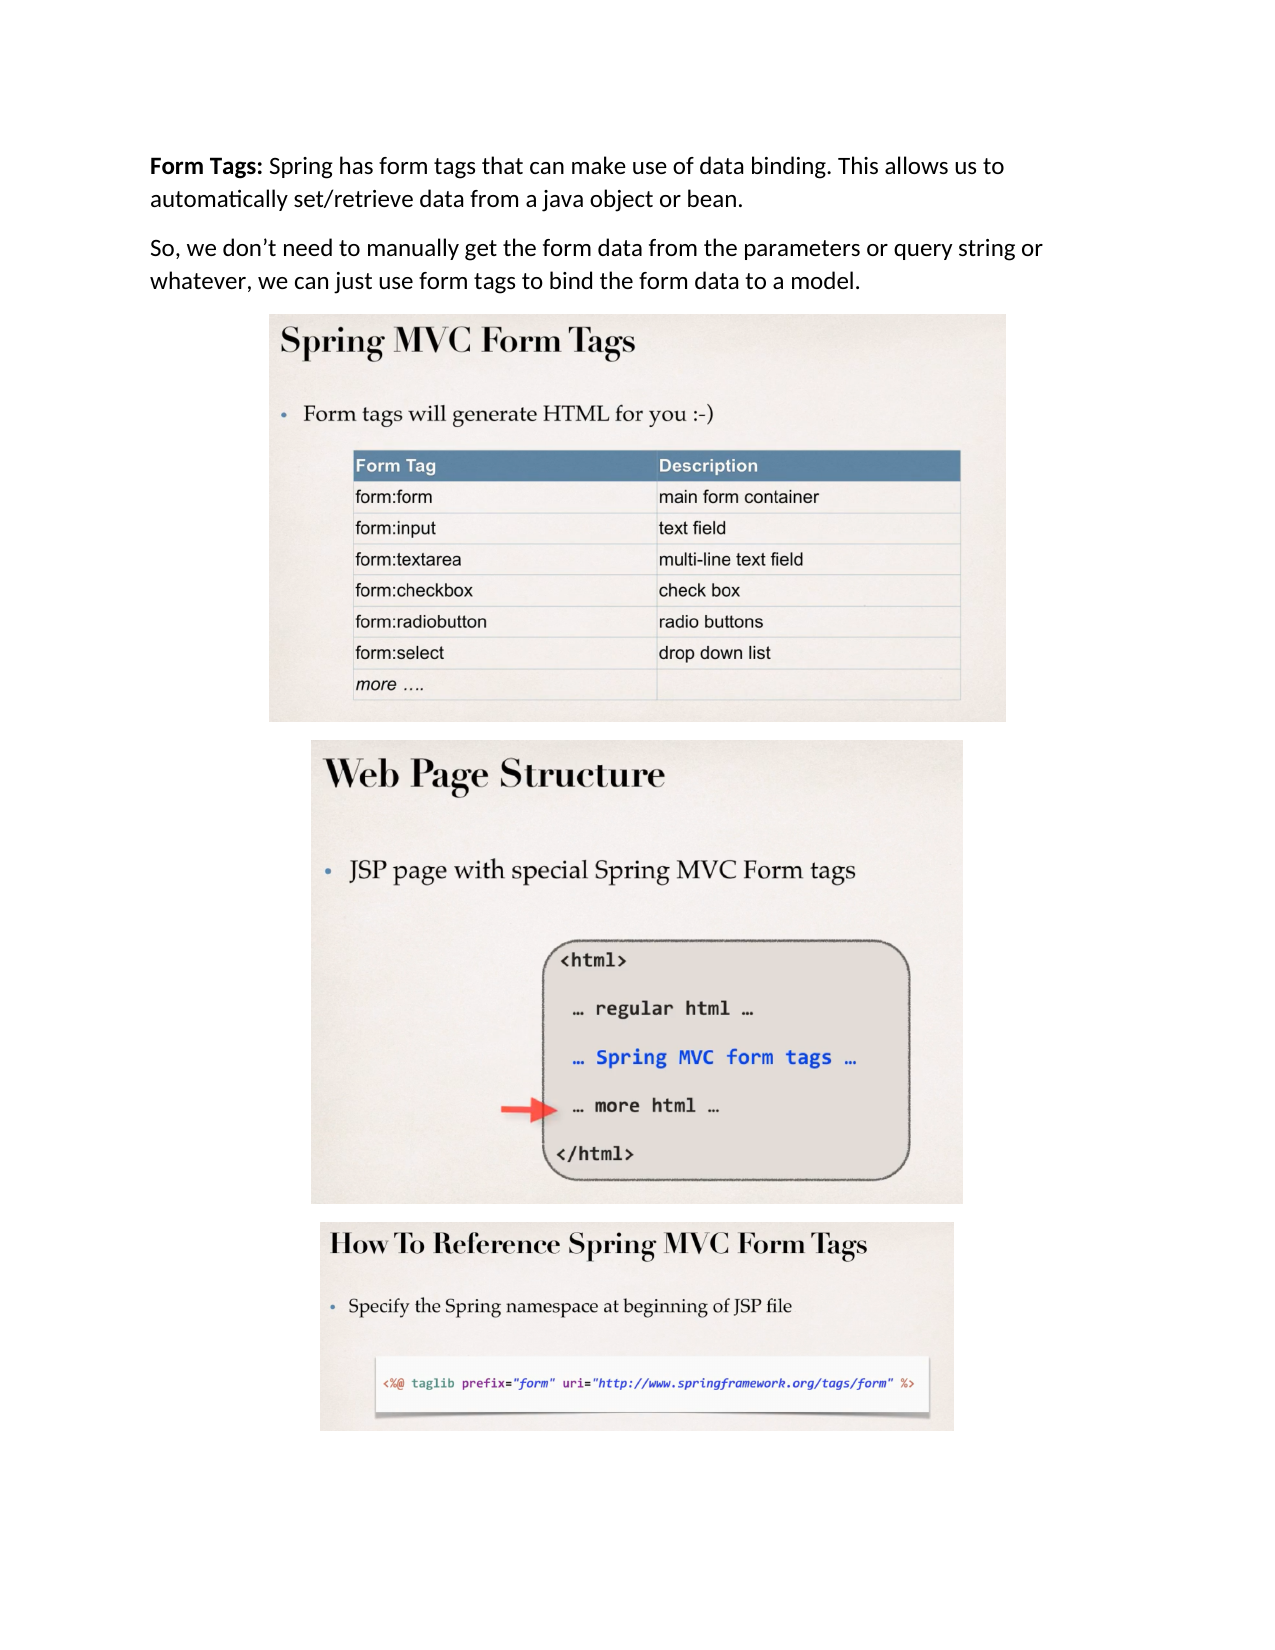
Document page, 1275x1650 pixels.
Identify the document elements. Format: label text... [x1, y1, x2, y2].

text Form Tags: Spring has form tags that can make use of data binding. This allows us to automatically set/retrieve data from a java object or bean. [150, 150, 1125, 213]
picture [269, 314, 1006, 722]
text So, we don’t need to manually get the form data from the parameters or query string or whatever, we can just use form tags to bind the form data to a model. [150, 232, 1125, 296]
picture [311, 740, 963, 1204]
picture [320, 1222, 954, 1431]
